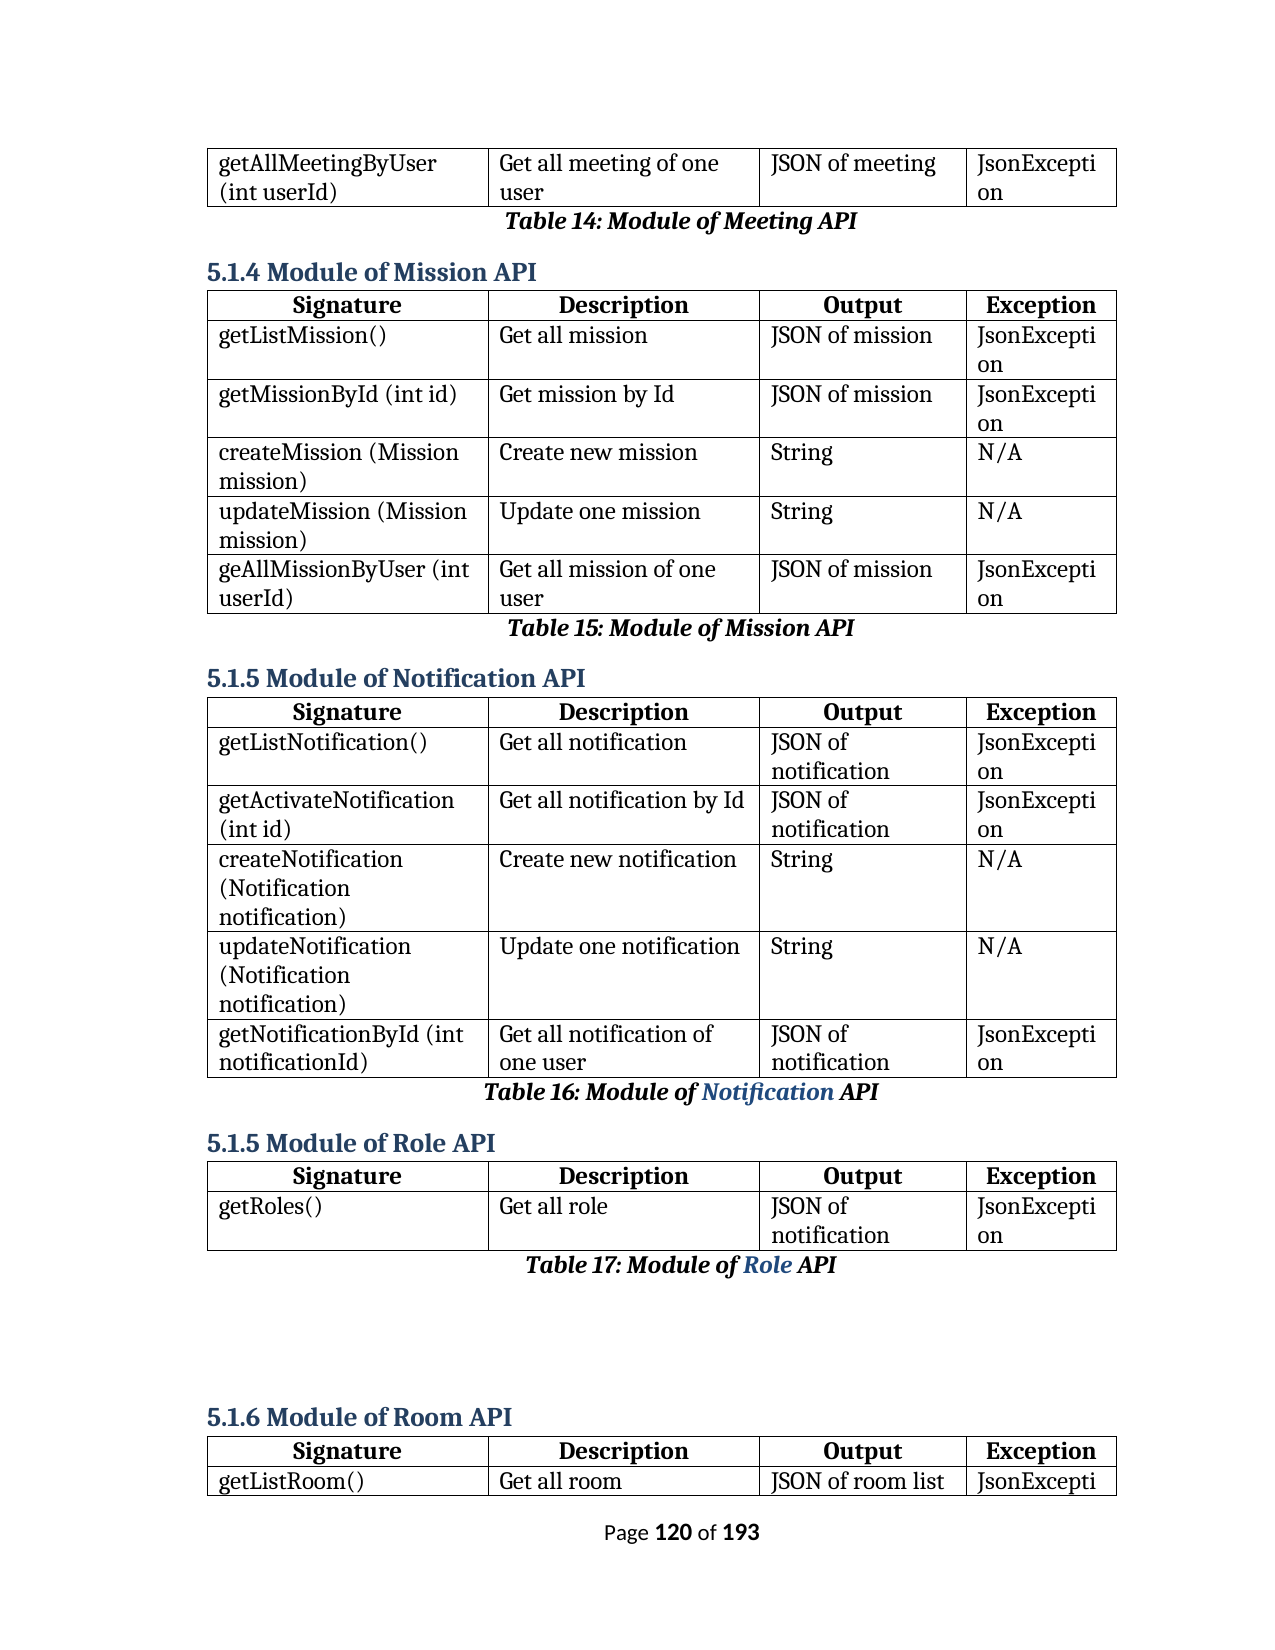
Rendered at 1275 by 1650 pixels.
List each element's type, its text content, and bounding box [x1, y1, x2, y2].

table_cell getAllMeetingByUser (int userId) [208, 149, 488, 206]
table_cell JsonException [967, 786, 1116, 844]
text Table 16: Module of Notification API [207, 1078, 1157, 1107]
table_header Output [760, 291, 966, 320]
table_header Output [760, 1437, 966, 1466]
table_cell JsonException [967, 149, 1116, 206]
text Table 17: Module of Role API [207, 1251, 1157, 1279]
table_cell Update one mission [489, 497, 759, 554]
table_cell Get all notification of one user [489, 1020, 759, 1077]
table_cell JsonException [967, 1020, 1116, 1077]
text Table 14: Module of Meeting API [207, 207, 1157, 236]
table_header Exception [967, 698, 1116, 727]
table_header Signature [208, 1162, 488, 1191]
table_header Output [760, 698, 966, 727]
table_cell N/A [967, 497, 1116, 554]
table_cell createMission (Mission mission) [208, 438, 488, 496]
table_cell N/A [967, 932, 1116, 1018]
table_cell getMissionById (int id) [208, 380, 488, 437]
table_cell JSON of mission [760, 321, 966, 379]
table_header Description [489, 698, 759, 727]
table_cell Get all mission of one user [489, 555, 759, 613]
table_cell Get mission by Id [489, 380, 759, 437]
table_cell Get all mission [489, 321, 759, 379]
subtitle 5.1.5 Module of Role API [207, 1128, 1157, 1159]
table_cell JSON of mission [760, 555, 966, 613]
table_cell JsonException [967, 728, 1116, 785]
table_cell getListNotification() [208, 728, 488, 785]
table_header Description [489, 1162, 759, 1191]
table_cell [489, 1467, 759, 1495]
table_cell JsonException [967, 555, 1116, 613]
table_cell JSON of notification [760, 1192, 966, 1249]
table_cell Update one notification [489, 932, 759, 1018]
table_cell getActivateNotification (int id) [208, 786, 488, 844]
table_header Signature [208, 698, 488, 727]
table_cell JsonException [967, 380, 1116, 437]
table_cell Get all meeting of one user [489, 149, 759, 206]
subtitle 5.1.6 Module of Room API [207, 1402, 1157, 1433]
table_cell JSON of meeting [760, 149, 966, 206]
table_header Signature [208, 1437, 488, 1466]
table_cell JsonException [967, 1192, 1116, 1249]
table_header Output [760, 1162, 966, 1191]
table_header Description [489, 291, 759, 320]
table_cell JSON of notification [760, 1020, 966, 1077]
table_cell JsonException [967, 1467, 1116, 1495]
table_header Exception [967, 1162, 1116, 1191]
table_header Description [489, 1437, 759, 1466]
table_header Signature [208, 291, 488, 320]
table_cell updateMission (Mission mission) [208, 497, 488, 554]
table_cell String [760, 497, 966, 554]
table_cell geAllMissionByUser (int userId) [208, 555, 488, 613]
table_cell getListRoom() [208, 1467, 488, 1495]
table_cell updateNotification (Notification notification) [208, 932, 488, 1018]
table_cell String [760, 932, 966, 1018]
table_cell getNotificationById (int notificationId) [208, 1020, 488, 1077]
table_cell Create new mission [489, 438, 759, 496]
table_cell JsonException [967, 321, 1116, 379]
table_cell String [760, 438, 966, 496]
table_cell N/A [967, 845, 1116, 931]
table_header Exception [967, 1437, 1116, 1466]
table_cell JSON of notification [760, 786, 966, 844]
table_cell getRoles() [208, 1192, 488, 1249]
table_cell JSON of mission [760, 380, 966, 437]
subtitle 5.1.4 Module of Mission API [207, 257, 1157, 288]
table_cell JSON of room list [760, 1467, 966, 1495]
table_cell N/A [967, 438, 1116, 496]
table_cell createNotification (Notification notification) [208, 845, 488, 931]
table_cell Create new notification [489, 845, 759, 931]
table_cell Get all notification by Id [489, 786, 759, 844]
text Table 15: Module of Mission API [207, 614, 1157, 643]
table_cell String [760, 845, 966, 931]
table_cell JSON of notification [760, 728, 966, 785]
table_cell Get all role [489, 1192, 759, 1249]
table_header Exception [967, 291, 1116, 320]
table_cell getListMission() [208, 321, 488, 379]
subtitle 5.1.5 Module of Notification API [207, 663, 1157, 695]
table_cell Get all notification [489, 728, 759, 785]
